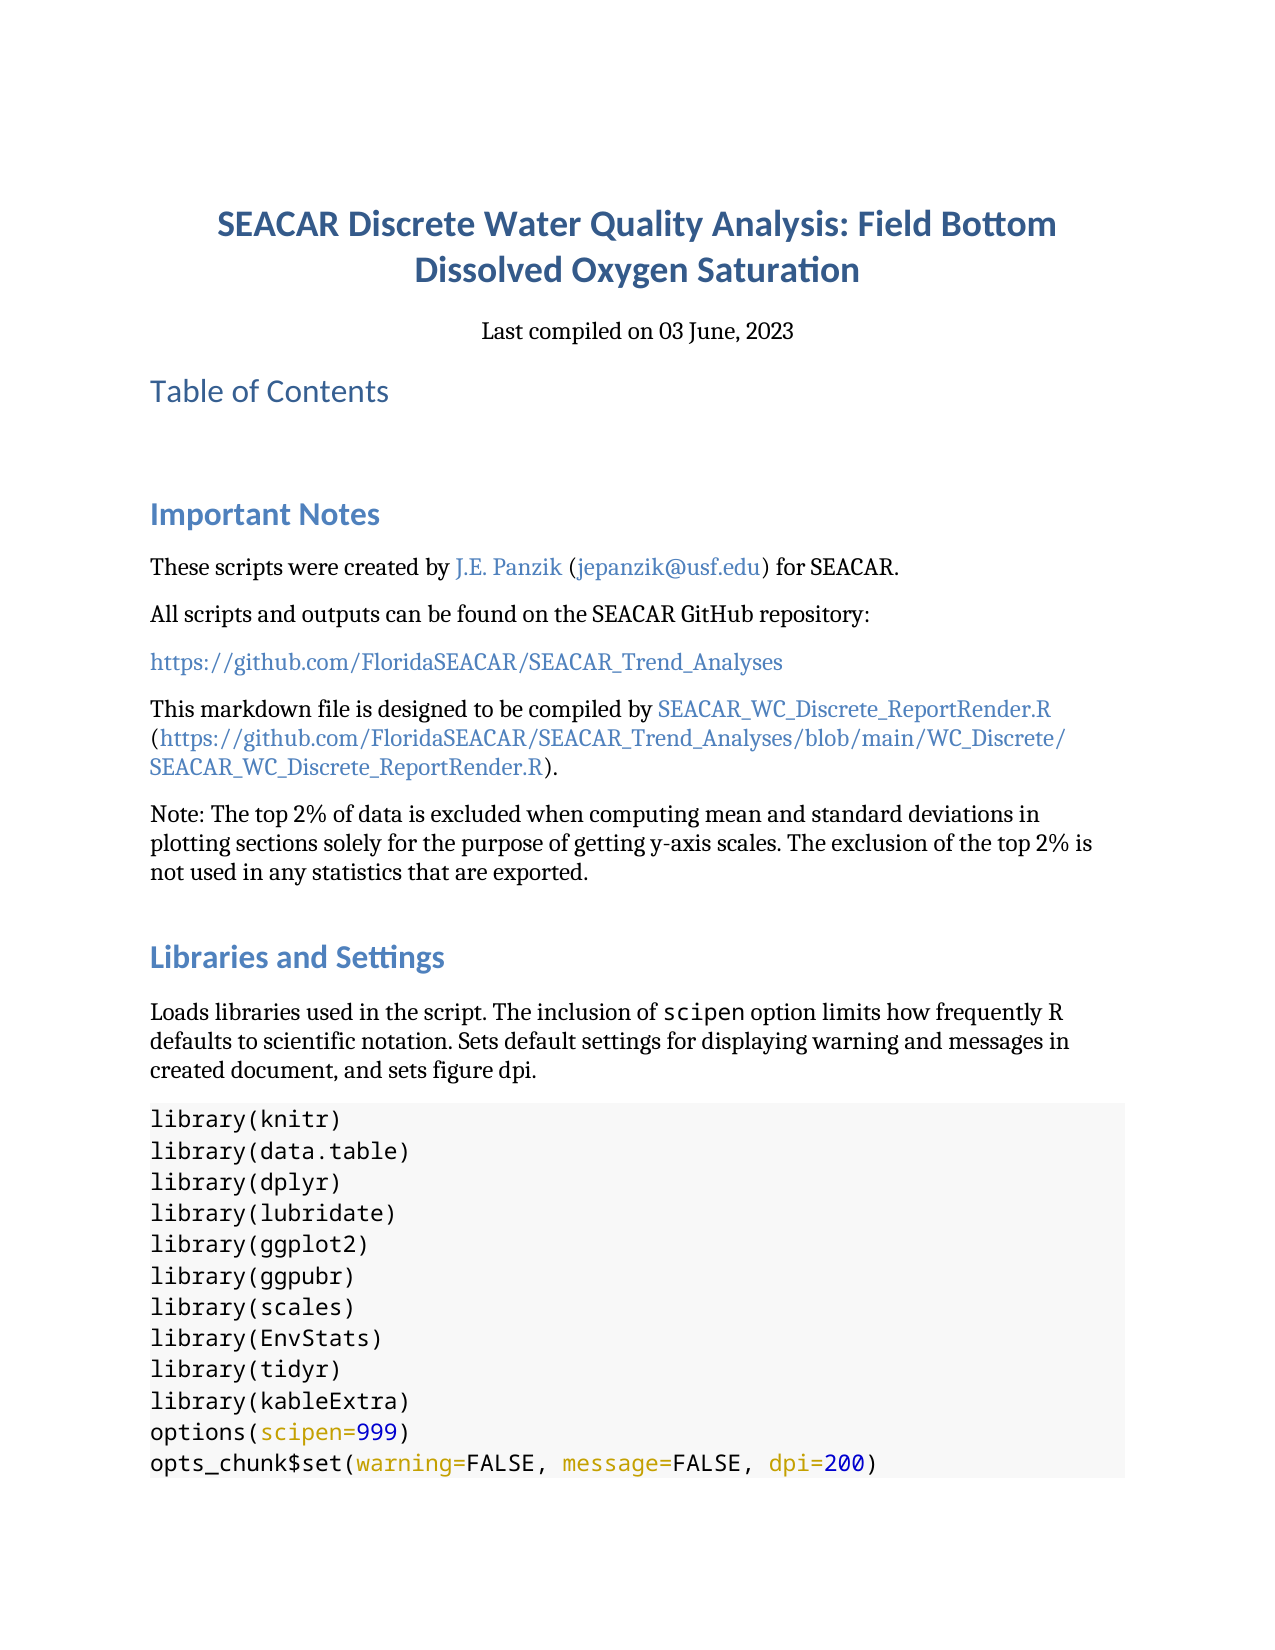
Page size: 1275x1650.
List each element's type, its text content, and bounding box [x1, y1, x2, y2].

subtitle Important Notes [150, 493, 1125, 534]
subtitle Libraries and Settings [150, 936, 1125, 977]
text All scripts and outputs can be found on the SEACAR GitHub repository: [150, 600, 1125, 629]
text Last compiled on 03 June, 2023 [150, 317, 1125, 345]
text These scripts were created by J.E. Panzik (jepanzik@usf.edu) for SEACAR. [150, 553, 1125, 581]
text https://github.com/FloridaSEACAR/SEACAR_Trend_Analyses [150, 648, 1125, 676]
text Loads libraries used in the script. The inclusion of scipen option limits how frequently R defaults to scientific notation. Sets default settings for displaying warning and messages in created document, and sets figure dpi. [150, 996, 1125, 1084]
text library(knitr) library(data.table) library(dplyr) library(lubridate) library(ggplot2) library(ggpubr) library(scales) library(EnvStats) library(tidyr) library(kableExtra) options(scipen=999) opts_chunk$set(warning=FALSE, message=FALSE, dpi=200) [150, 1103, 1125, 1478]
text Note: The top 2% of data is excluded when computing mean and standard deviations in plotting sections solely for the purpose of getting y-axis scales. The exclusion of the top 2% is not used in any statistics that are exported. [150, 800, 1125, 886]
text This markdown file is designed to be compiled by SEACAR_WC_Discrete_ReportRender.R (https://github.com/FloridaSEACAR/SEACAR_Trend_Analyses/blob/main/WC_Discrete/SEACAR_WC_Discrete_ReportRender.R). [150, 695, 1125, 781]
title SEACAR Discrete Water Quality Analysis: Field Bottom Dissolved Oxygen Saturation [150, 200, 1125, 292]
